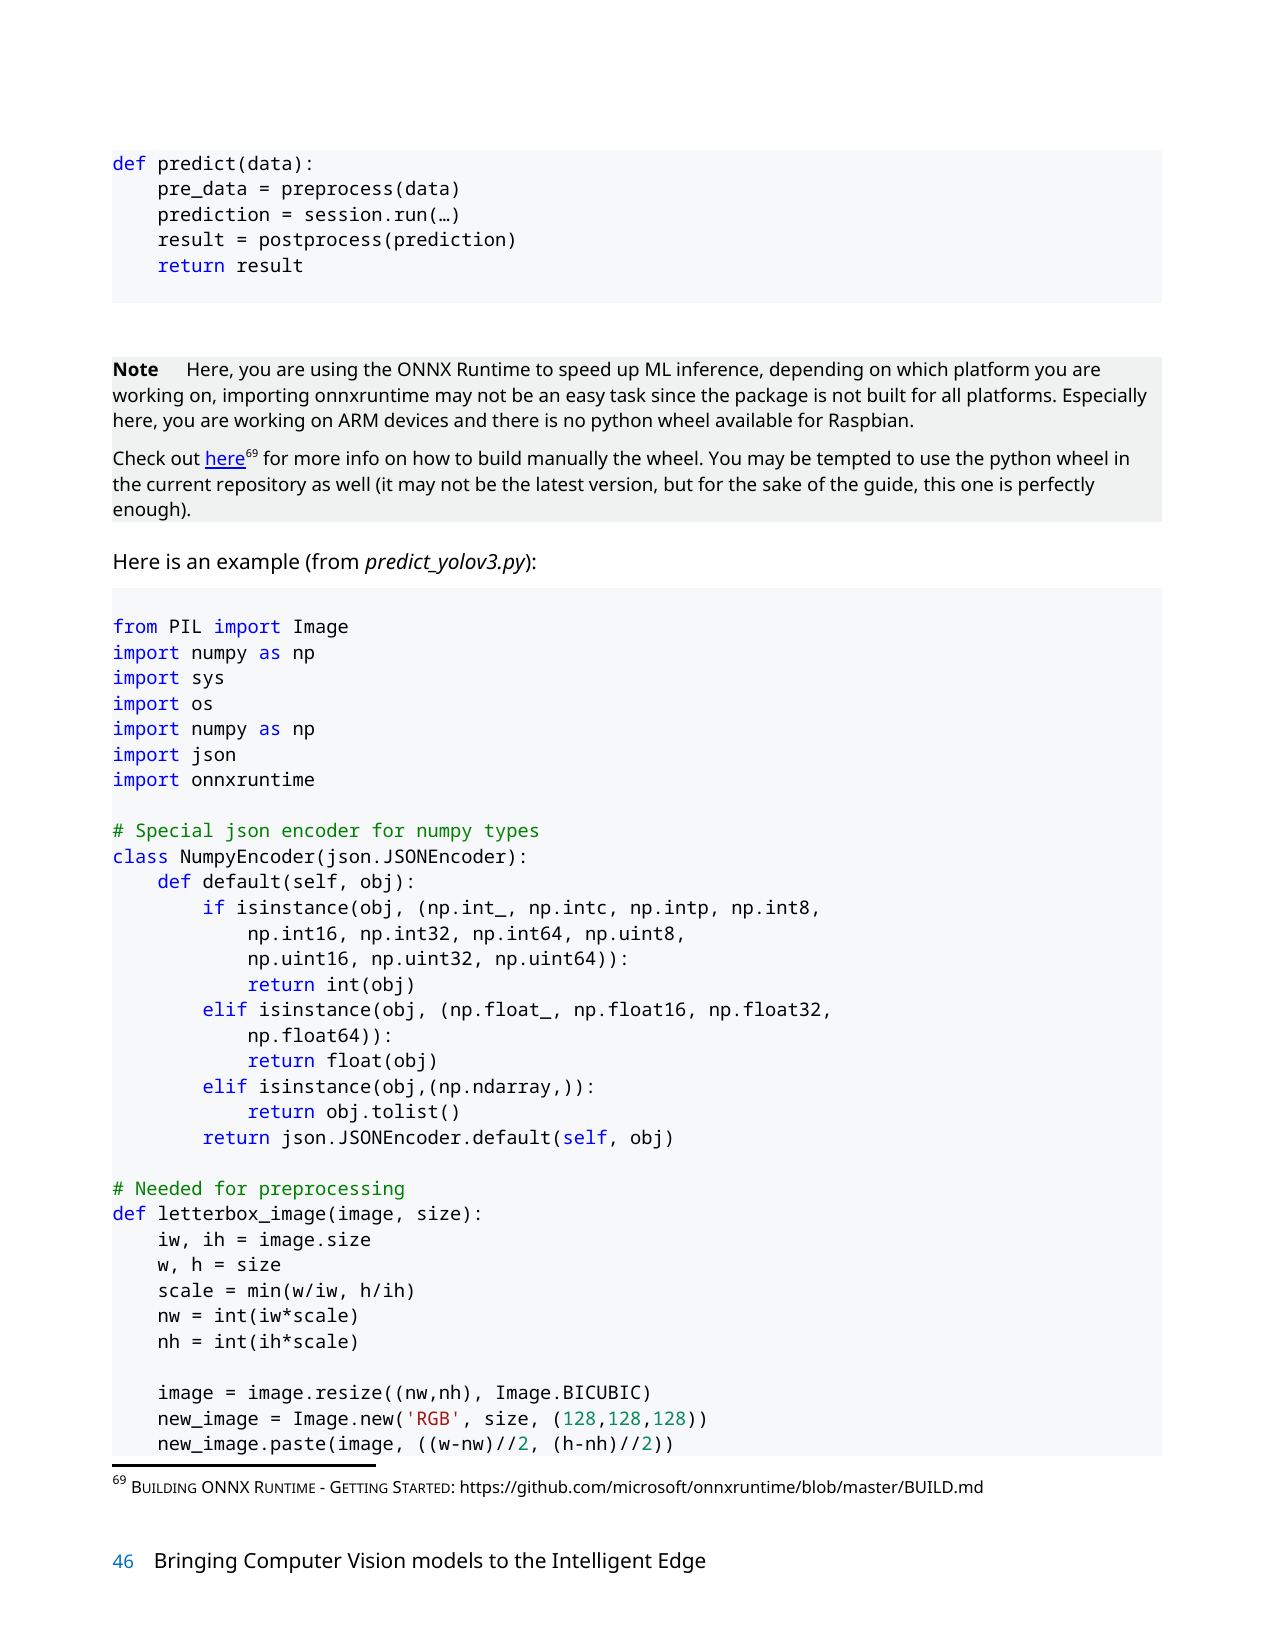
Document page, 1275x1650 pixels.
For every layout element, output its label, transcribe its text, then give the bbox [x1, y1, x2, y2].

text np.uint16, np.uint32, np.uint64)): [112, 945, 1162, 971]
text import os [112, 690, 1162, 716]
text return float(obj) [112, 1047, 1162, 1073]
text from PIL import Image [112, 614, 1162, 639]
text # Special json encoder for numpy types [112, 818, 1162, 843]
text class NumpyEncoder(json.JSONEncoder): [112, 843, 1162, 869]
text def default(self, obj): [112, 869, 1162, 894]
text import sys [112, 665, 1162, 690]
text import json [112, 741, 1162, 767]
text Here is an example (from predict_yolov3.py): [112, 547, 1162, 576]
text # Needed for preprocessing [112, 1175, 1162, 1201]
text new_image = Image.new('RGB', size, (128,128,128)) [112, 1405, 1162, 1430]
text def predict(data): [112, 150, 1162, 176]
text return obj.tolist() [112, 1098, 1162, 1124]
text nw = int(iw*scale) [112, 1303, 1162, 1328]
text return result [112, 252, 1162, 278]
text iw, ih = image.size [112, 1226, 1162, 1252]
text return json.JSONEncoder.default(self, obj) [112, 1124, 1162, 1149]
text new_image.paste(image, ((w-nw)//2, (h-nh)//2)) [112, 1430, 1162, 1456]
text prediction = session.run(…) [112, 201, 1162, 227]
text elif isinstance(obj,(np.ndarray,)): [112, 1073, 1162, 1098]
text pre_data = preprocess(data) [112, 176, 1162, 201]
text result = postprocess(prediction) [112, 227, 1162, 252]
text import onnxruntime [112, 767, 1162, 792]
text scale = min(w/iw, h/ih) [112, 1277, 1162, 1303]
text def letterbox_image(image, size): [112, 1201, 1162, 1226]
text Note Here, you are using the ONNX Runtime to speed up ML inference, depending on which platform you are working on, importing onnxruntime may not be an easy task since the package is not built for all platforms. Especially here, you are working on ARM devices and there is no python wheel available for Raspbian. [112, 357, 1162, 433]
text return int(obj) [112, 971, 1162, 996]
text elif isinstance(obj, (np.float_, np.float16, np.float32, [112, 996, 1162, 1022]
text np.float64)): [112, 1022, 1162, 1047]
text image = image.resize((nw,nh), Image.BICUBIC) [112, 1379, 1162, 1405]
text if isinstance(obj, (np.int_, np.intc, np.intp, np.int8, [112, 894, 1162, 920]
text Check out here for more info on how to build manually the wheel. You may be tempted to use the python wheel in the current repository as well (it may not be the latest version, but for the sake of the guide, this one is perfectly enough). [112, 446, 1162, 522]
text import numpy as np [112, 639, 1162, 665]
text import numpy as np [112, 716, 1162, 741]
text w, h = size [112, 1252, 1162, 1277]
text np.int16, np.int32, np.int64, np.uint8, [112, 920, 1162, 945]
text nh = int(ih*scale) [112, 1328, 1162, 1354]
